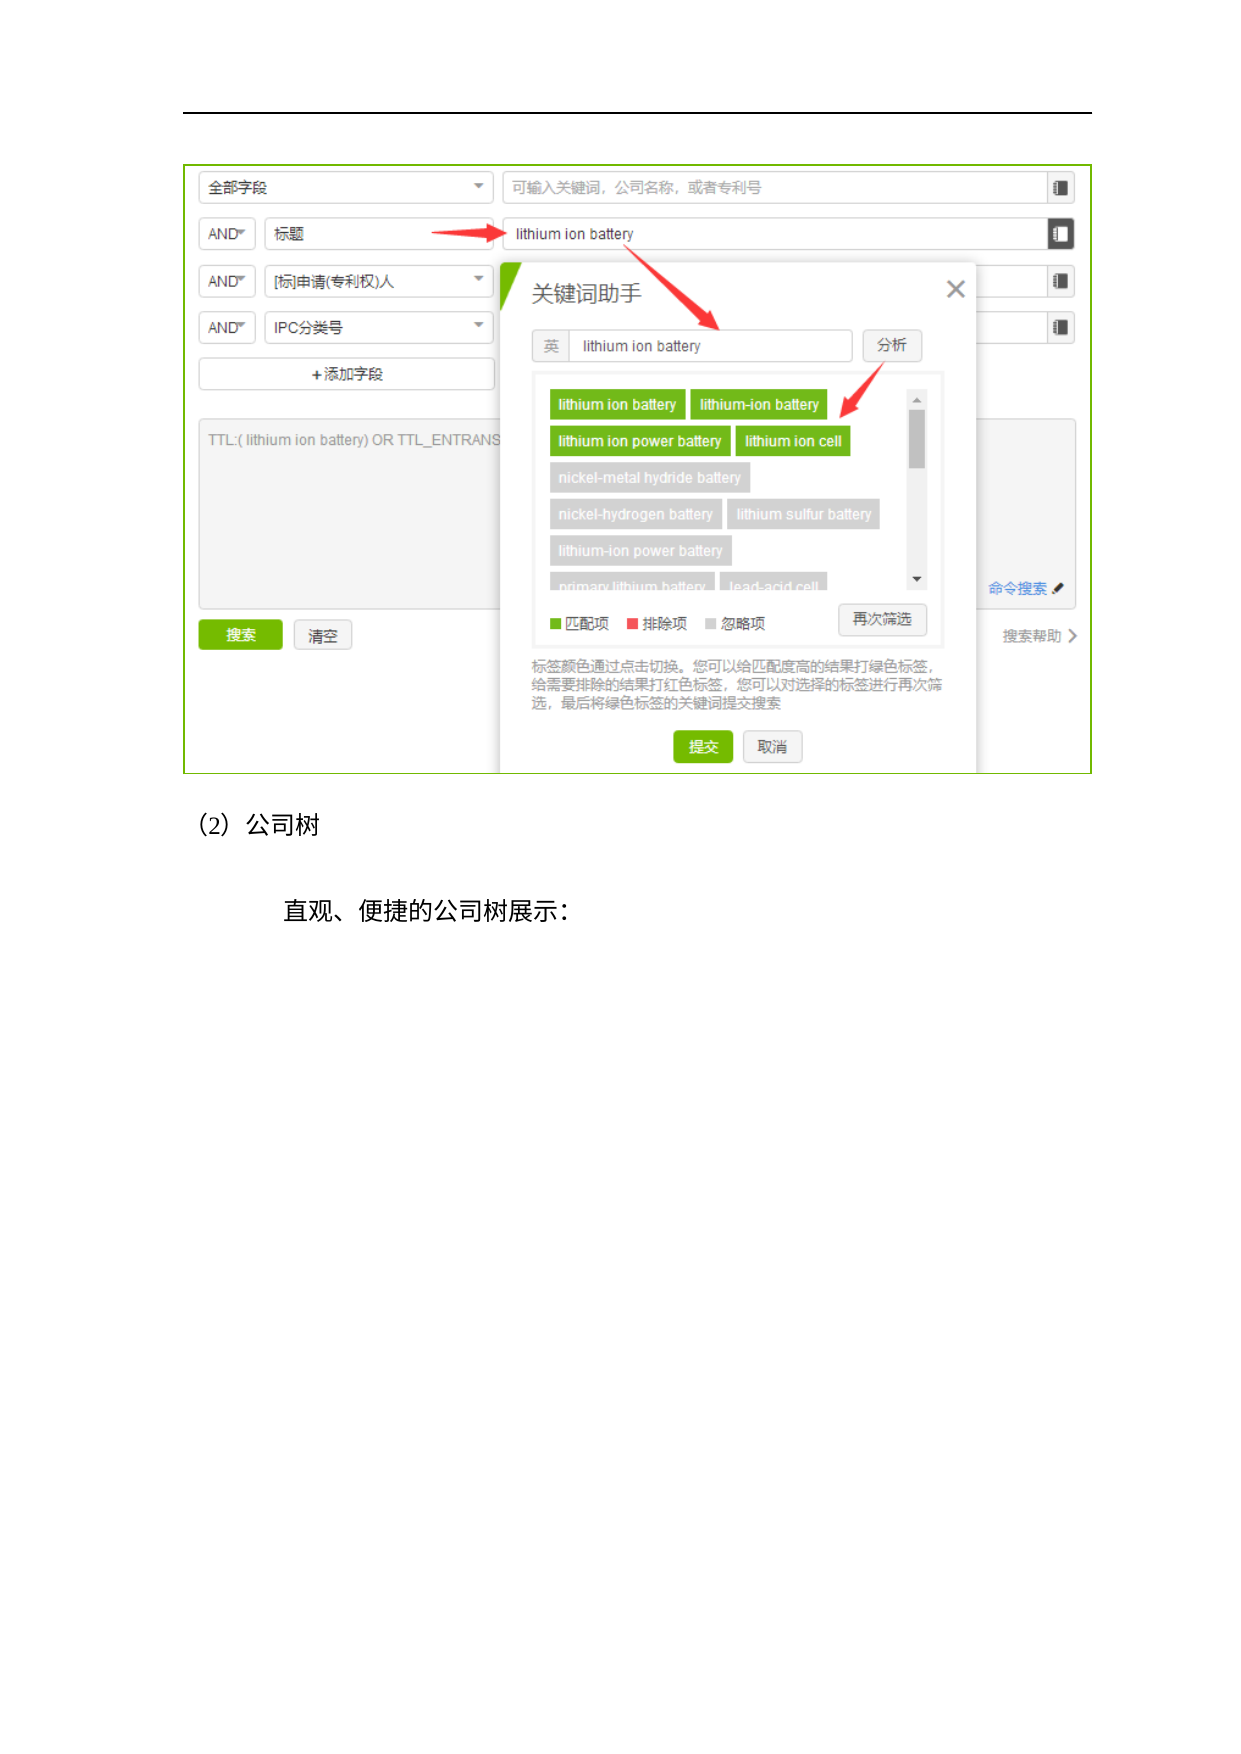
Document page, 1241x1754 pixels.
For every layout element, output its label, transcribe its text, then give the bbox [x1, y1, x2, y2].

text （2）公司树 [183, 789, 1092, 857]
picture [185, 166, 1090, 773]
text 直观、便捷的公司树展示： [183, 876, 1092, 943]
